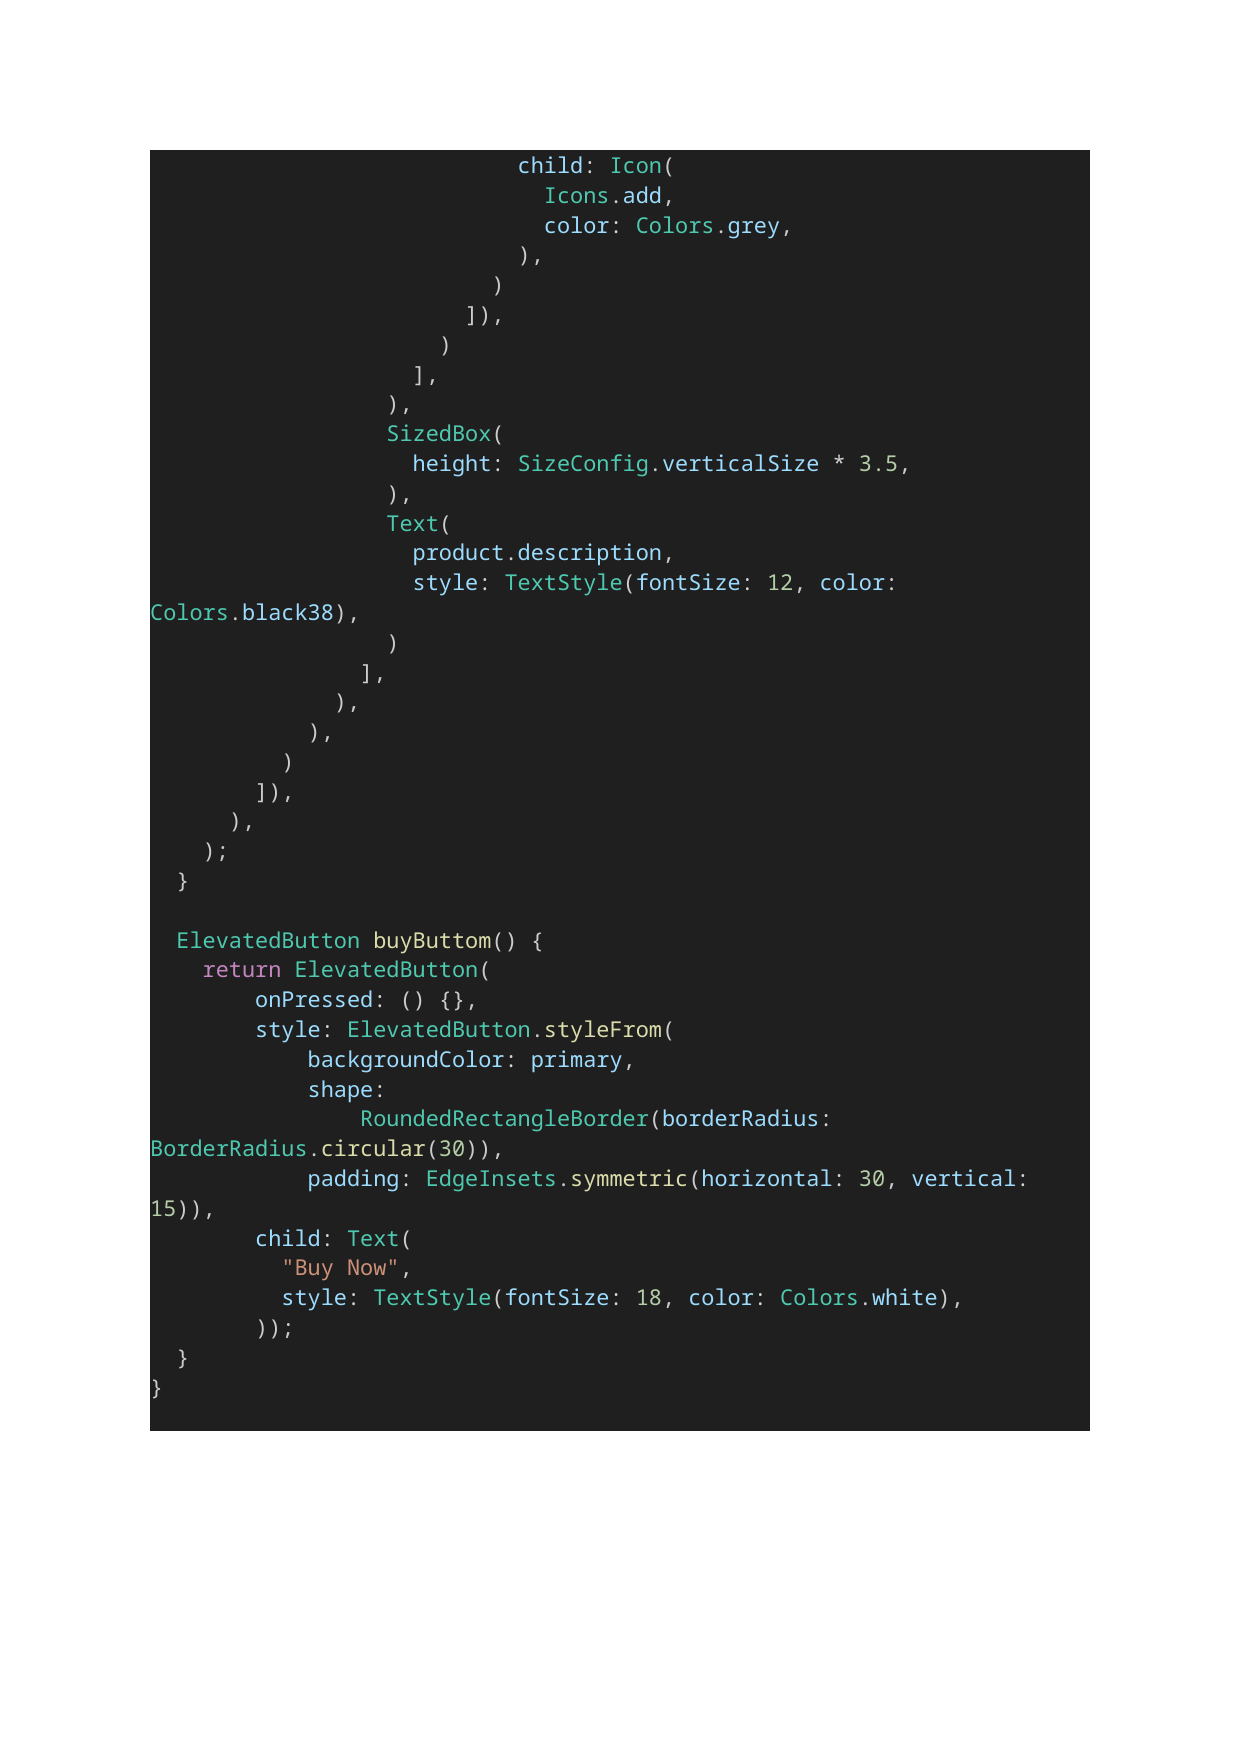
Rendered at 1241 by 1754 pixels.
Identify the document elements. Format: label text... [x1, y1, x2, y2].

text ), [150, 805, 1090, 835]
text ) [150, 746, 1090, 776]
text } [150, 1342, 1090, 1371]
text ); [150, 835, 1090, 865]
text style: TextStyle(fontSize: 12, color: Colors.black38), [150, 567, 1090, 627]
text child: Text( [150, 1222, 1090, 1252]
text padding: EdgeInsets.symmetric(horizontal: 30, vertical: 15)), [150, 1163, 1090, 1222]
text SizedBox( [150, 418, 1090, 448]
text ), [150, 388, 1090, 418]
text ], [150, 656, 1090, 686]
text "Buy Now", [150, 1252, 1090, 1282]
text ElevatedButton buyButtom() { [150, 924, 1090, 954]
text ) [150, 329, 1090, 358]
text ]), [150, 299, 1090, 329]
text Icons.add, [150, 180, 1090, 209]
text backgroundColor: primary, [150, 1044, 1090, 1073]
text )); [150, 1312, 1090, 1342]
text product.description, [150, 537, 1090, 567]
text height: SizeConfig.verticalSize * 3.5, [150, 448, 1090, 478]
text ) [150, 627, 1090, 656]
text } [150, 1371, 1090, 1401]
text Text( [150, 507, 1090, 537]
text RoundedRectangleBorder(borderRadius: BorderRadius.circular(30)), [150, 1103, 1090, 1163]
text shape: [150, 1073, 1090, 1103]
text style: ElevatedButton.styleFrom( [150, 1014, 1090, 1044]
text ], [150, 358, 1090, 388]
text onPressed: () {}, [150, 984, 1090, 1014]
text style: TextStyle(fontSize: 18, color: Colors.white), [150, 1282, 1090, 1312]
text ]), [150, 776, 1090, 805]
text ) [150, 269, 1090, 299]
text color: Colors.grey, [150, 209, 1090, 239]
text } [150, 865, 1090, 895]
text ), [150, 239, 1090, 269]
text return ElevatedButton( [150, 954, 1090, 984]
text ), [150, 478, 1090, 507]
text ), [150, 716, 1090, 746]
text ), [150, 686, 1090, 716]
text child: Icon( [150, 150, 1090, 180]
